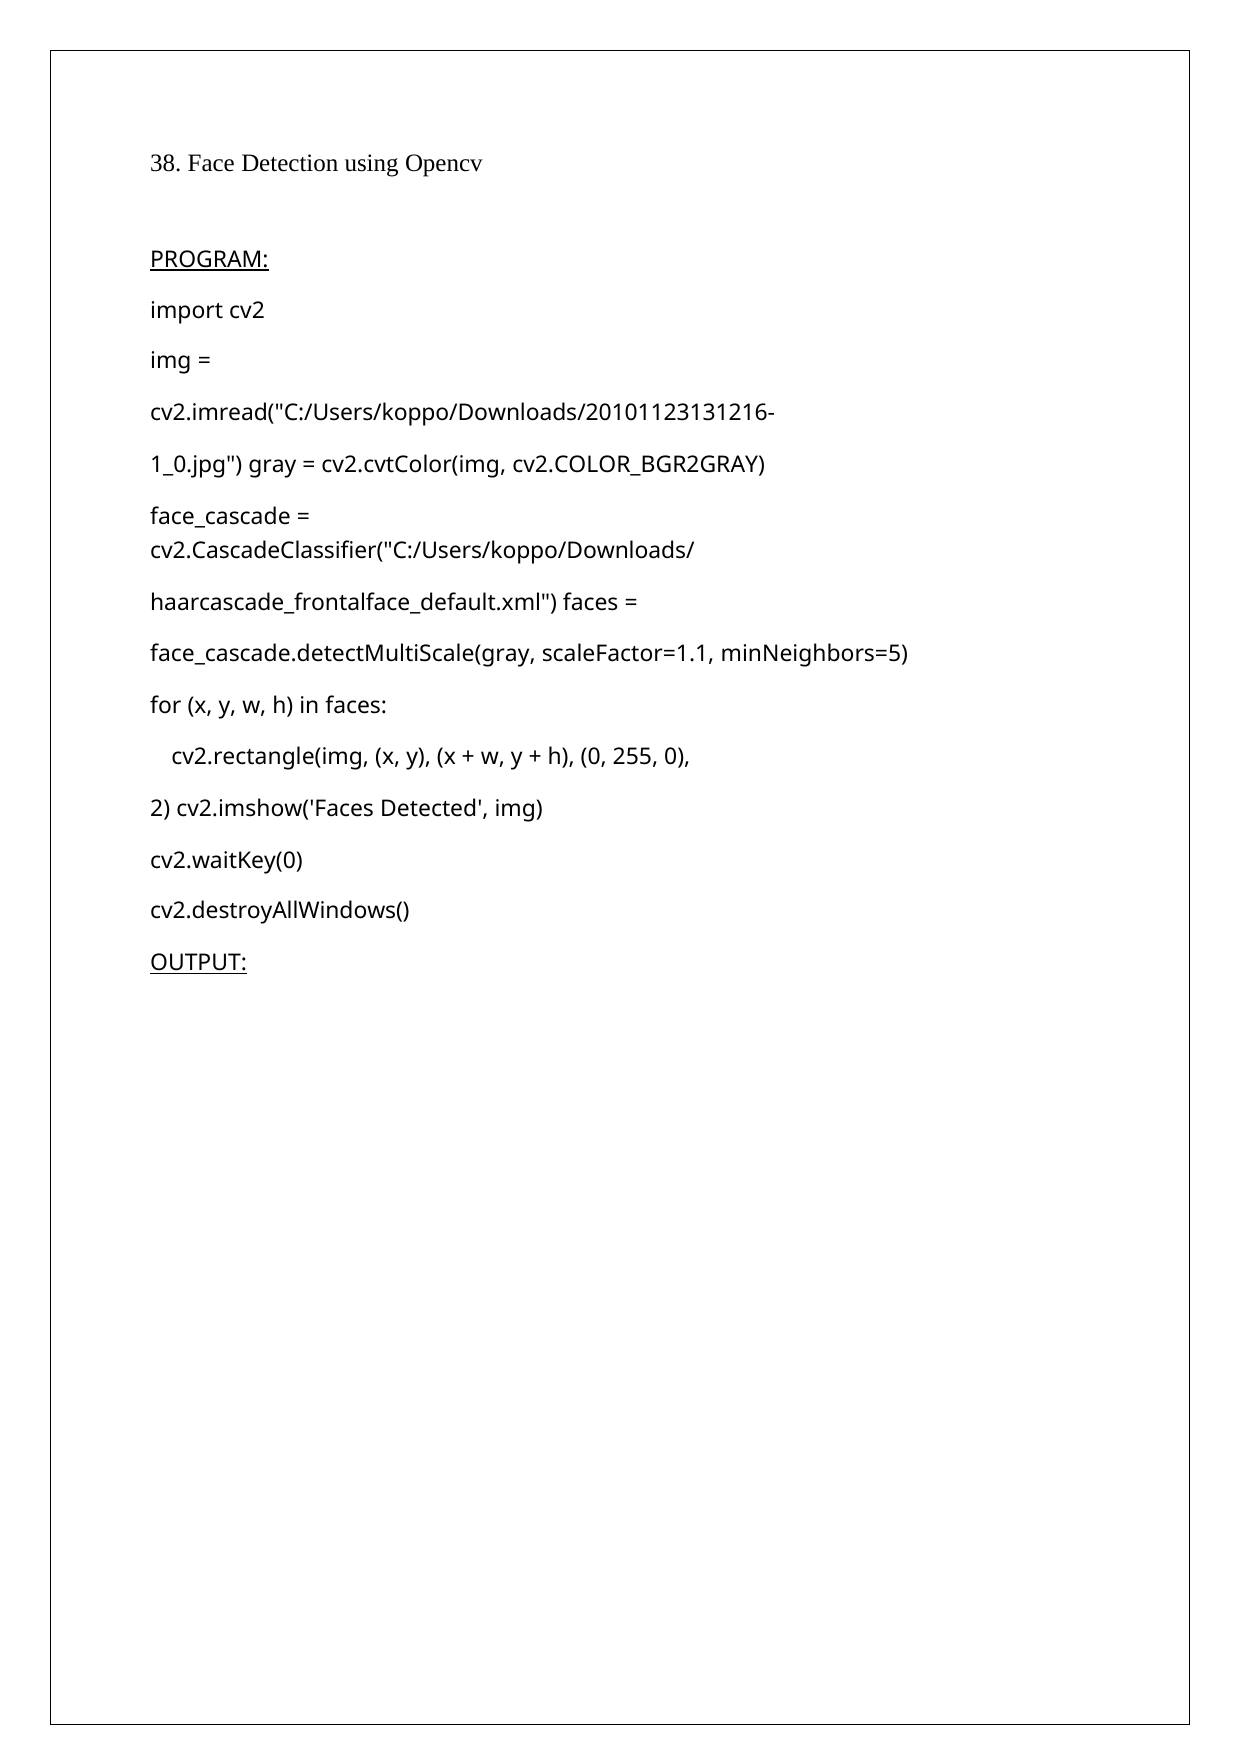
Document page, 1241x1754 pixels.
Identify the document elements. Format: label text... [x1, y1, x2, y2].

text for (x, y, w, h) in faces: [150, 689, 1176, 721]
text import cv2 [150, 294, 1176, 325]
text cv2.destroyAllWindows() OUTPUT: [150, 894, 445, 978]
text face_cascade = [150, 500, 1176, 531]
text img = cv2.imread("C:/Users/koppo/Downloads/20101123131216-1_0.jpg") gray = cv2.cvtColor(img, cv2.COLOR_BGR2GRAY) [150, 344, 842, 479]
list Face Detection using Opencv [150, 148, 1176, 177]
text cv2.waitKey(0) [150, 844, 1176, 875]
text PROGRAM: [150, 242, 1176, 274]
text cv2.rectangle(img, (x, y), (x + w, y + h), (0, 255, 0), 2) cv2.imshow('Faces Detected', img) [150, 740, 695, 823]
text cv2.CascadeClassifier("C:/Users/koppo/Downloads/haarcascade_frontalface_default.xml") faces = face_cascade.detectMultiScale(gray, scaleFactor=1.1, minNeighbors=5) [150, 534, 978, 669]
